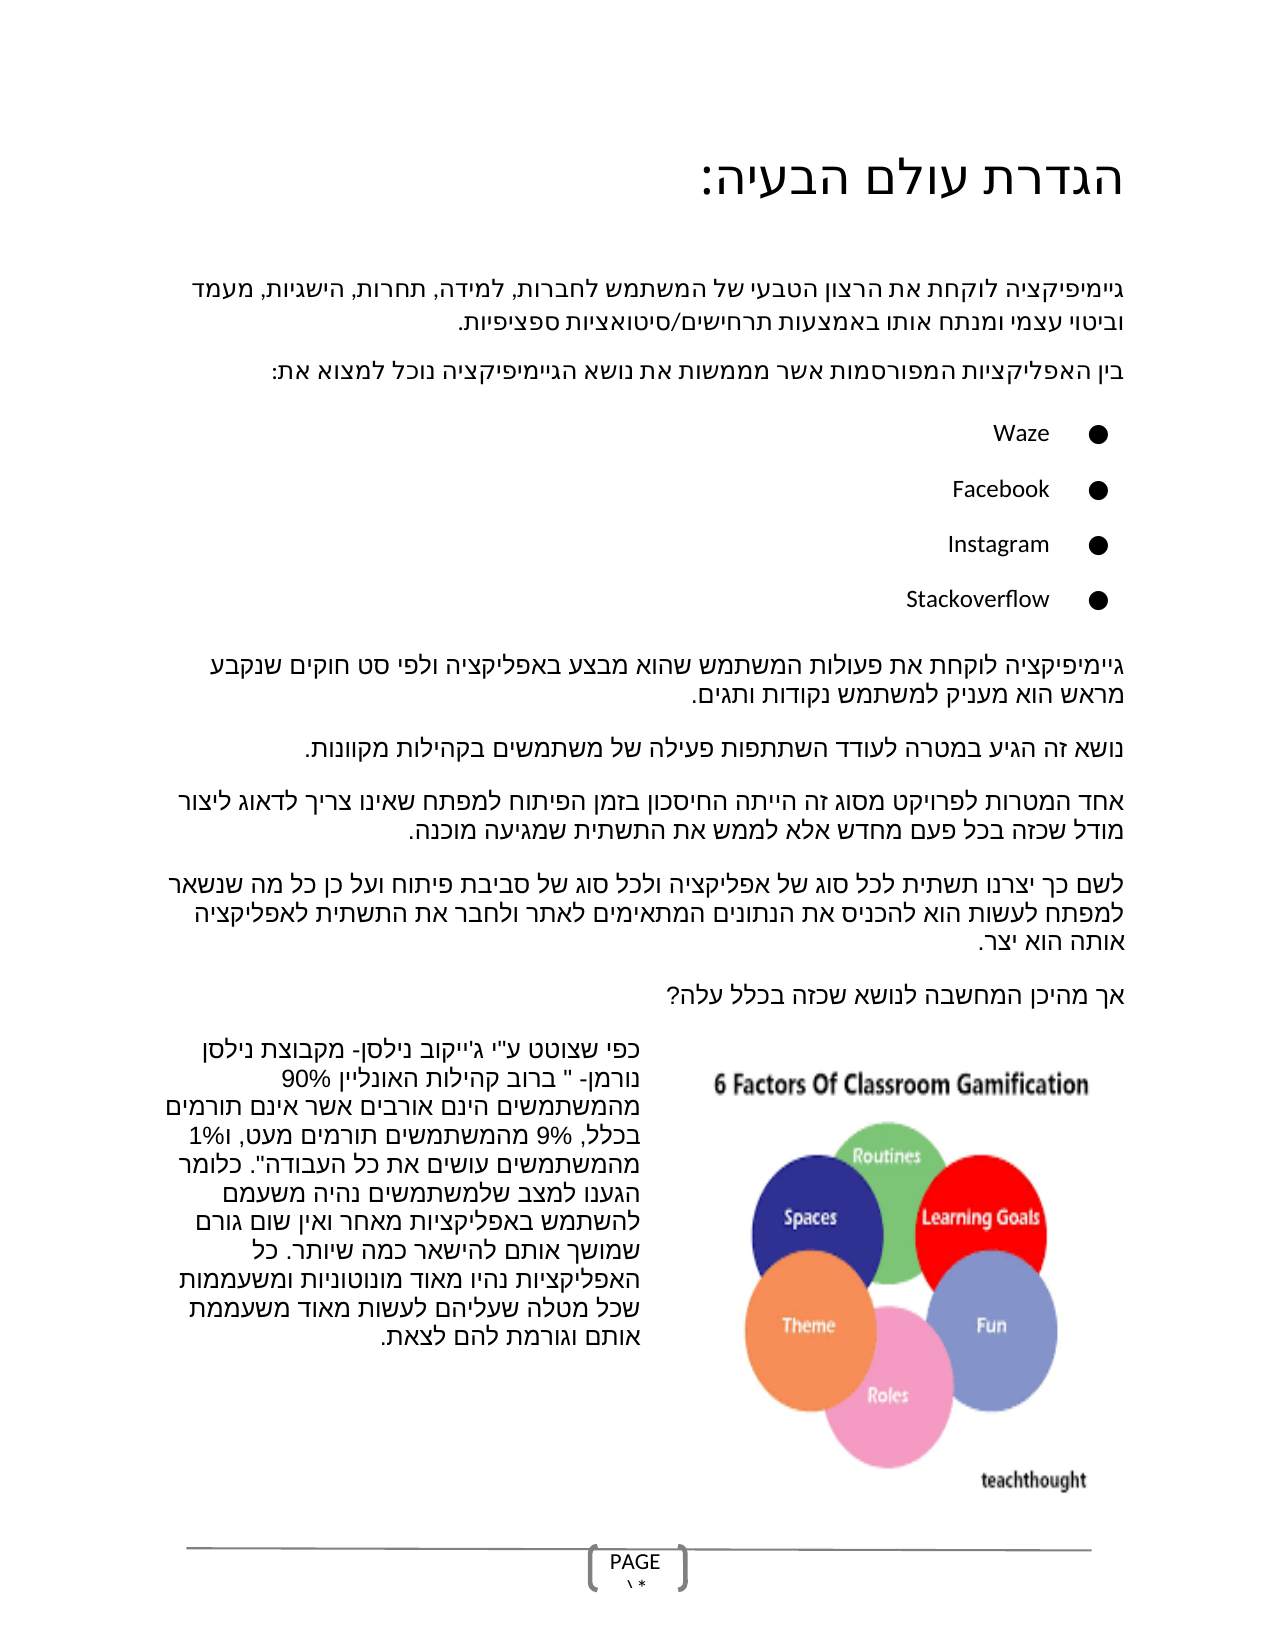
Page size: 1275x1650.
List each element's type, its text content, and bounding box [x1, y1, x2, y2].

text אחד המטרות לפרויקט מסוג זה הייתה החיסכון בזמן הפיתוח למפתח שאינו צריך לדאוג ליצור מודל שכזה בכל פעם מחדש אלא לממש את התשתית שמגיעה מוכנה. [150, 787, 1125, 845]
list Stackoverflow [150, 571, 1087, 622]
list Facebook [150, 460, 1087, 511]
text גיימיפיקציה לוקחת את הרצון הטבעי של המשתמש לחברות, למידה, תחרות, הישגיות, מעמד וביטוי עצמי ומנתח אותו באמצעות תרחישים/סיטואציות ספציפיות. [150, 273, 1125, 336]
picture [659, 1053, 1118, 1517]
text הגדרת עולם הבעיה: [150, 150, 1125, 215]
text כפי שצוטט ע"י ג'ייקוב נילסן- מקבוצת נילסן נורמן- " ברוב קהילות האונליין 90% מהמשתמשים הינם אורבים אשר אינם תורמים בכלל, 9% מהמשתמשים תורמים מעט, ו1% מהמשתמשים עושים את כל העבודה". כלומר הגענו למצב שלמשתמשים נהיה משעמם להשתמש באפליקציות מאחר ואין שום גורם שמושך אותם להישאר כמה שיותר. כל האפליקציות נהיו מאוד מונוטוניות ומשעממות שכל מטלה שעליהם לעשות מאוד משעממת אותם וגורמת להם לצאת. [150, 1035, 1125, 1351]
text גיימיפיקציה לוקחת את פעולות המשתמש שהוא מבצע באפליקציה ולפי סט חוקים שנקבע מראש הוא מעניק למשתמש נקודות ותגים. [150, 651, 1125, 709]
list Instagram [150, 516, 1087, 567]
list Waze [150, 405, 1087, 456]
text נושא זה הגיע במטרה לעודד השתתפות פעילה של משתמשים בקהילות מקוונות. [150, 734, 1125, 762]
text לשם כך יצרנו תשתית לכל סוג של אפליקציה ולכל סוג של סביבת פיתוח ועל כן כל מה שנשאר למפתח לעשות הוא להכניס את הנתונים המתאימים לאתר ולחבר את התשתית לאפליקציה אותה הוא יצר. [150, 870, 1125, 956]
text אך מהיכן המחשבה לנושא שכזה בכלל עלה? [150, 981, 1125, 1010]
text בין האפליקציות המפורסמות אשר מממשות את נושא הגיימיפיקציה נוכל למצוא את: [150, 355, 1125, 386]
